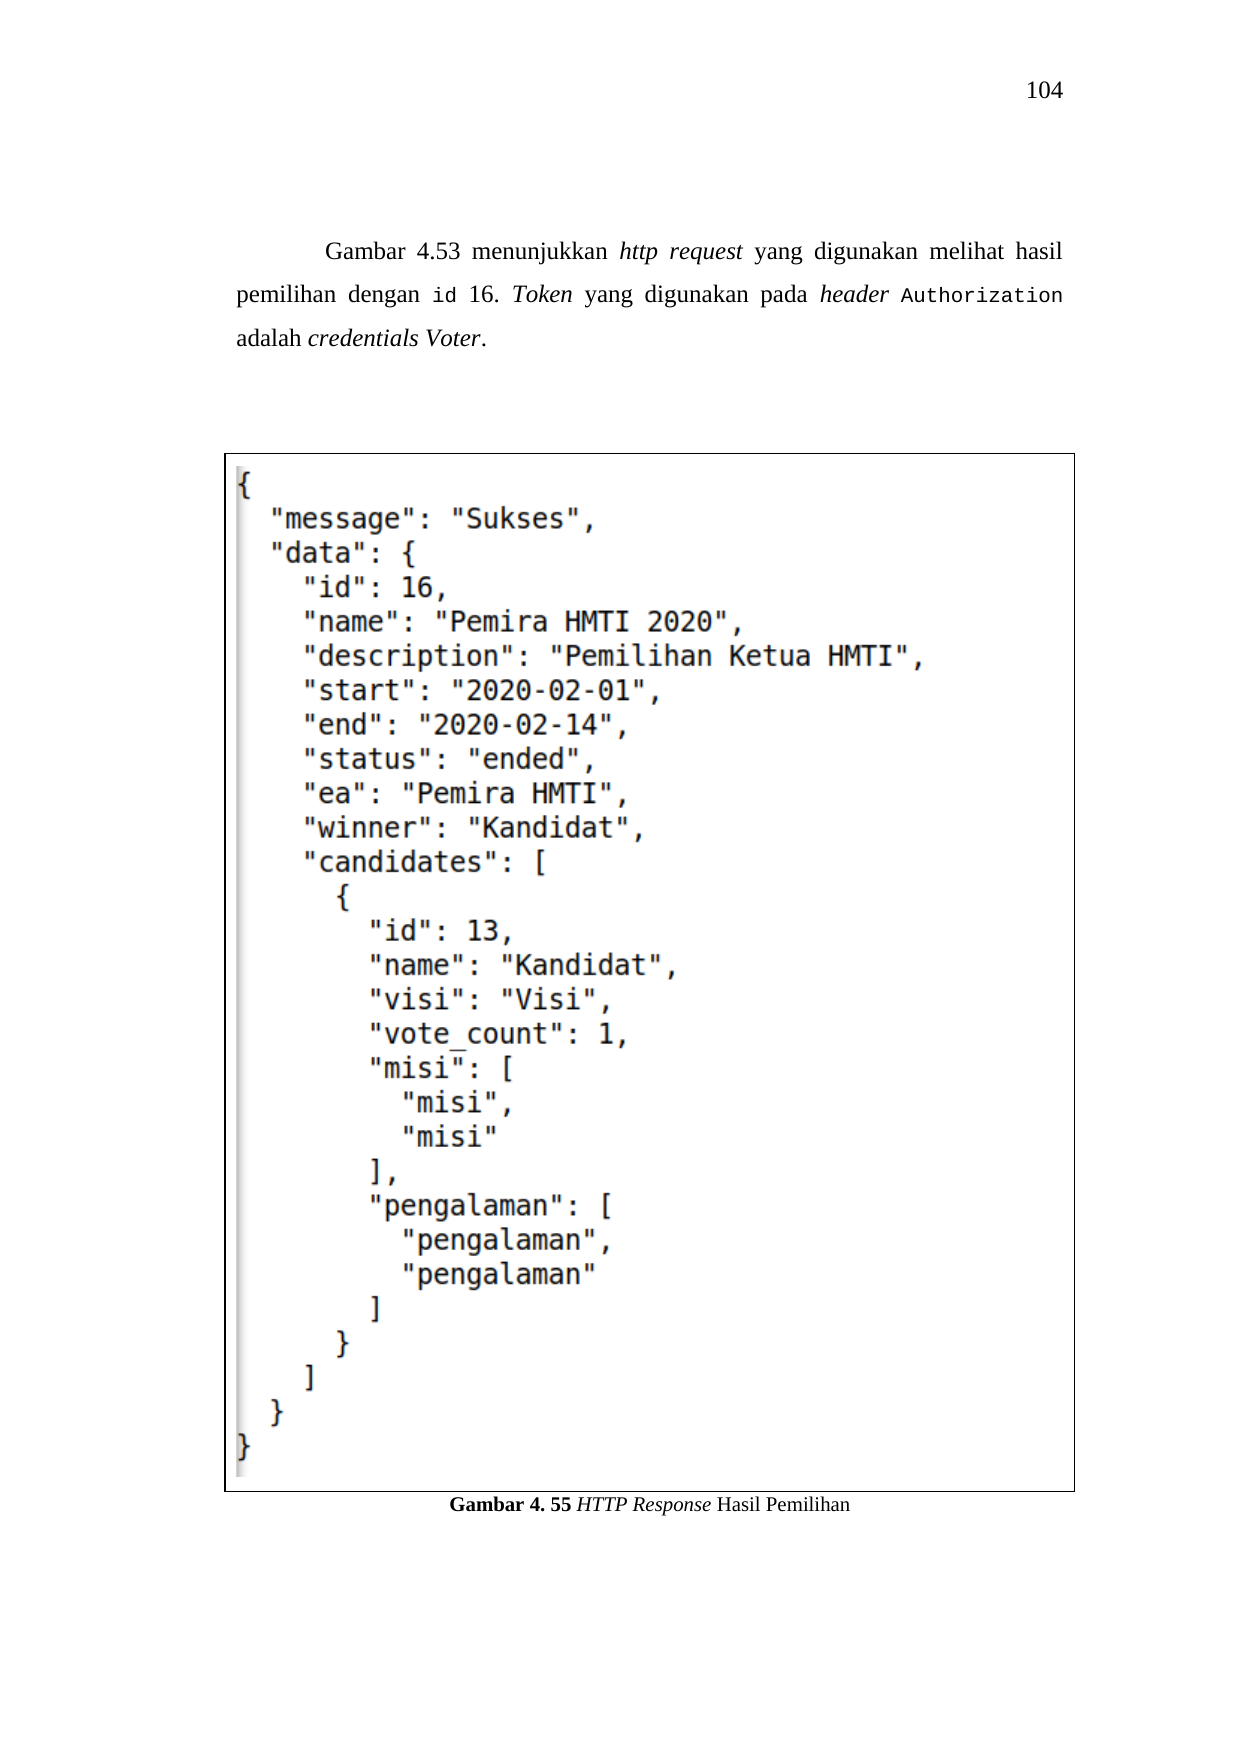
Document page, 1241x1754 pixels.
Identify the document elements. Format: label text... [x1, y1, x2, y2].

text Gambar 4. 55 HTTP Response Hasil Pemilihan [236, 1492, 1063, 1516]
text Gambar 4.53 menunjukkan http request yang digunakan melihat hasil pemilihan dengan id 16. Token yang digunakan pada header Authorization adalah credentials Voter. [236, 236, 1063, 352]
picture [236, 466, 937, 1477]
table_header [226, 454, 1074, 1491]
